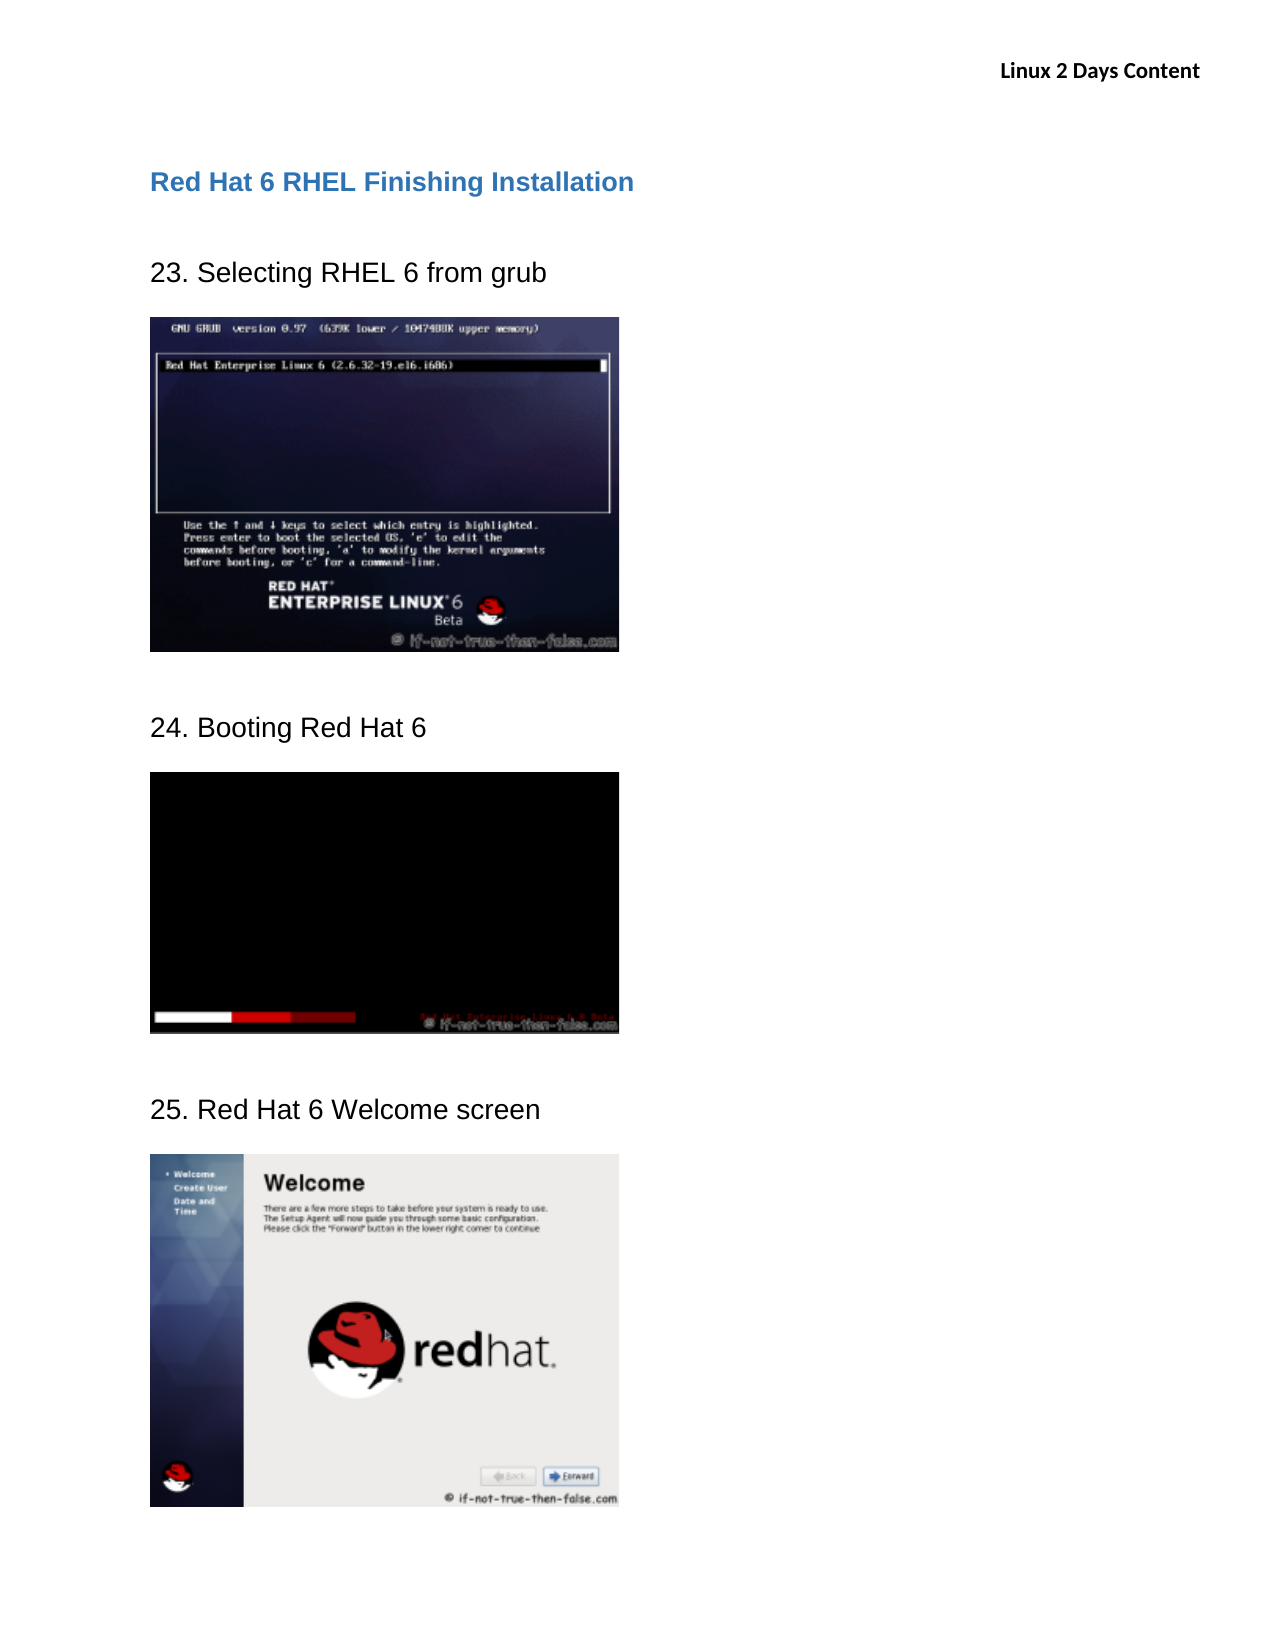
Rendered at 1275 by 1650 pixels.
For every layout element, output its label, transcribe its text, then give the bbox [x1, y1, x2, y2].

picture [150, 317, 620, 652]
picture [150, 772, 620, 1034]
subtitle 23. Selecting RHEL 6 from grub [150, 226, 1200, 288]
subtitle 25. Red Hat 6 Welcome screen [150, 1063, 1200, 1125]
picture [150, 1154, 620, 1507]
subtitle 24. Booting Red Hat 6 [150, 681, 1200, 743]
subtitle Red Hat 6 RHEL Finishing Installation [150, 122, 1200, 197]
